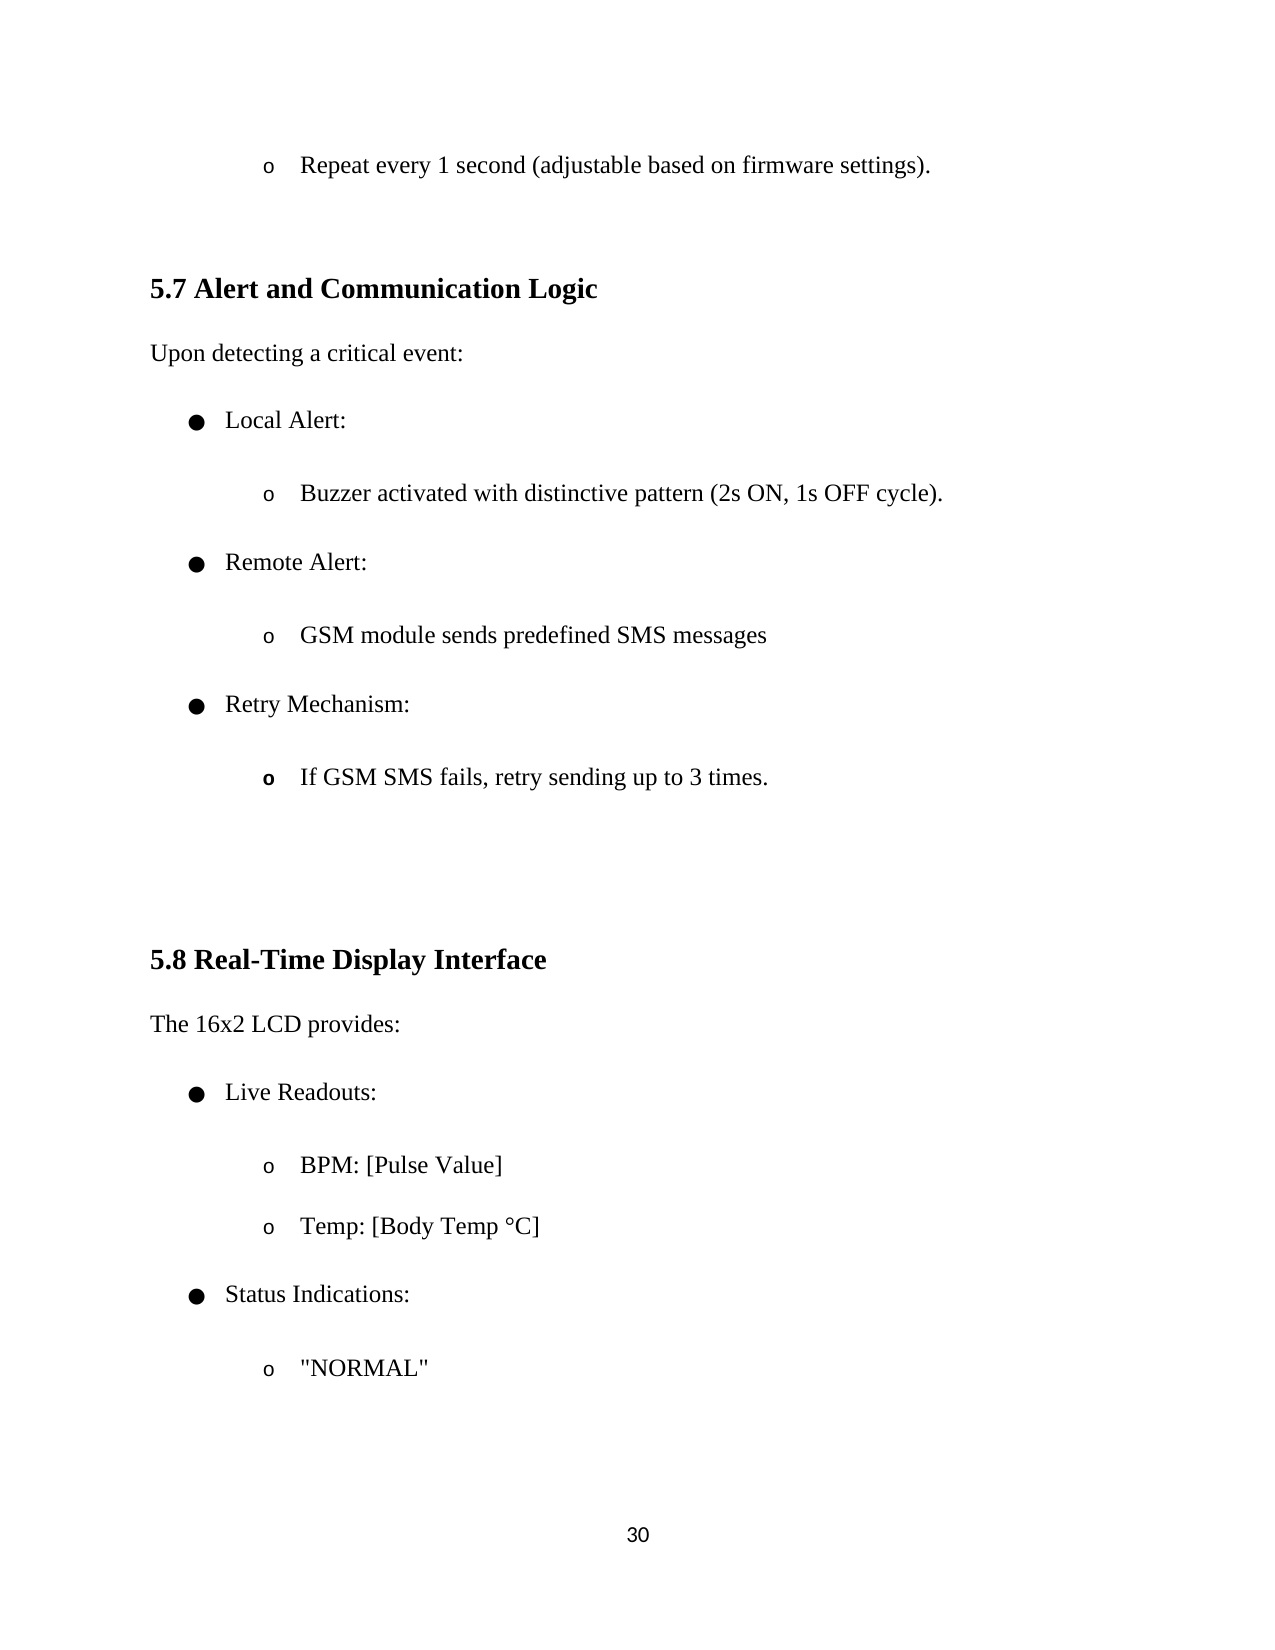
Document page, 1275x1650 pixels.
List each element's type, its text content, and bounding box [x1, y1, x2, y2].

list Repeat every 1 second (adjustable based on firmware settings). [262, 150, 1125, 179]
text 5.7 Alert and Communication Logic [150, 271, 1125, 304]
list "NORMAL" [262, 1353, 1125, 1382]
text The 16x2 LCD provides: [150, 1009, 1125, 1038]
list If GSM SMS fails, retry sending up to 3 times. [262, 762, 1125, 791]
list Local Alert: [187, 398, 1125, 440]
list Buzzer activated with distinctive pattern (2s ON, 1s OFF cycle). [262, 478, 1125, 508]
list Retry Mechanism: [187, 681, 1125, 724]
list BPM: [Pulse Value] [262, 1150, 1125, 1179]
list Temp: [Body Temp °C] [262, 1211, 1125, 1241]
text 5.8 Real-Time Display Interface [150, 942, 1125, 976]
list Remote Alert: [187, 539, 1125, 582]
list GSM module sends predefined SMS messages [262, 620, 1125, 650]
text Upon detecting a critical event: [150, 338, 1125, 367]
list Status Indications: [187, 1272, 1125, 1315]
list Live Readouts: [187, 1069, 1125, 1112]
